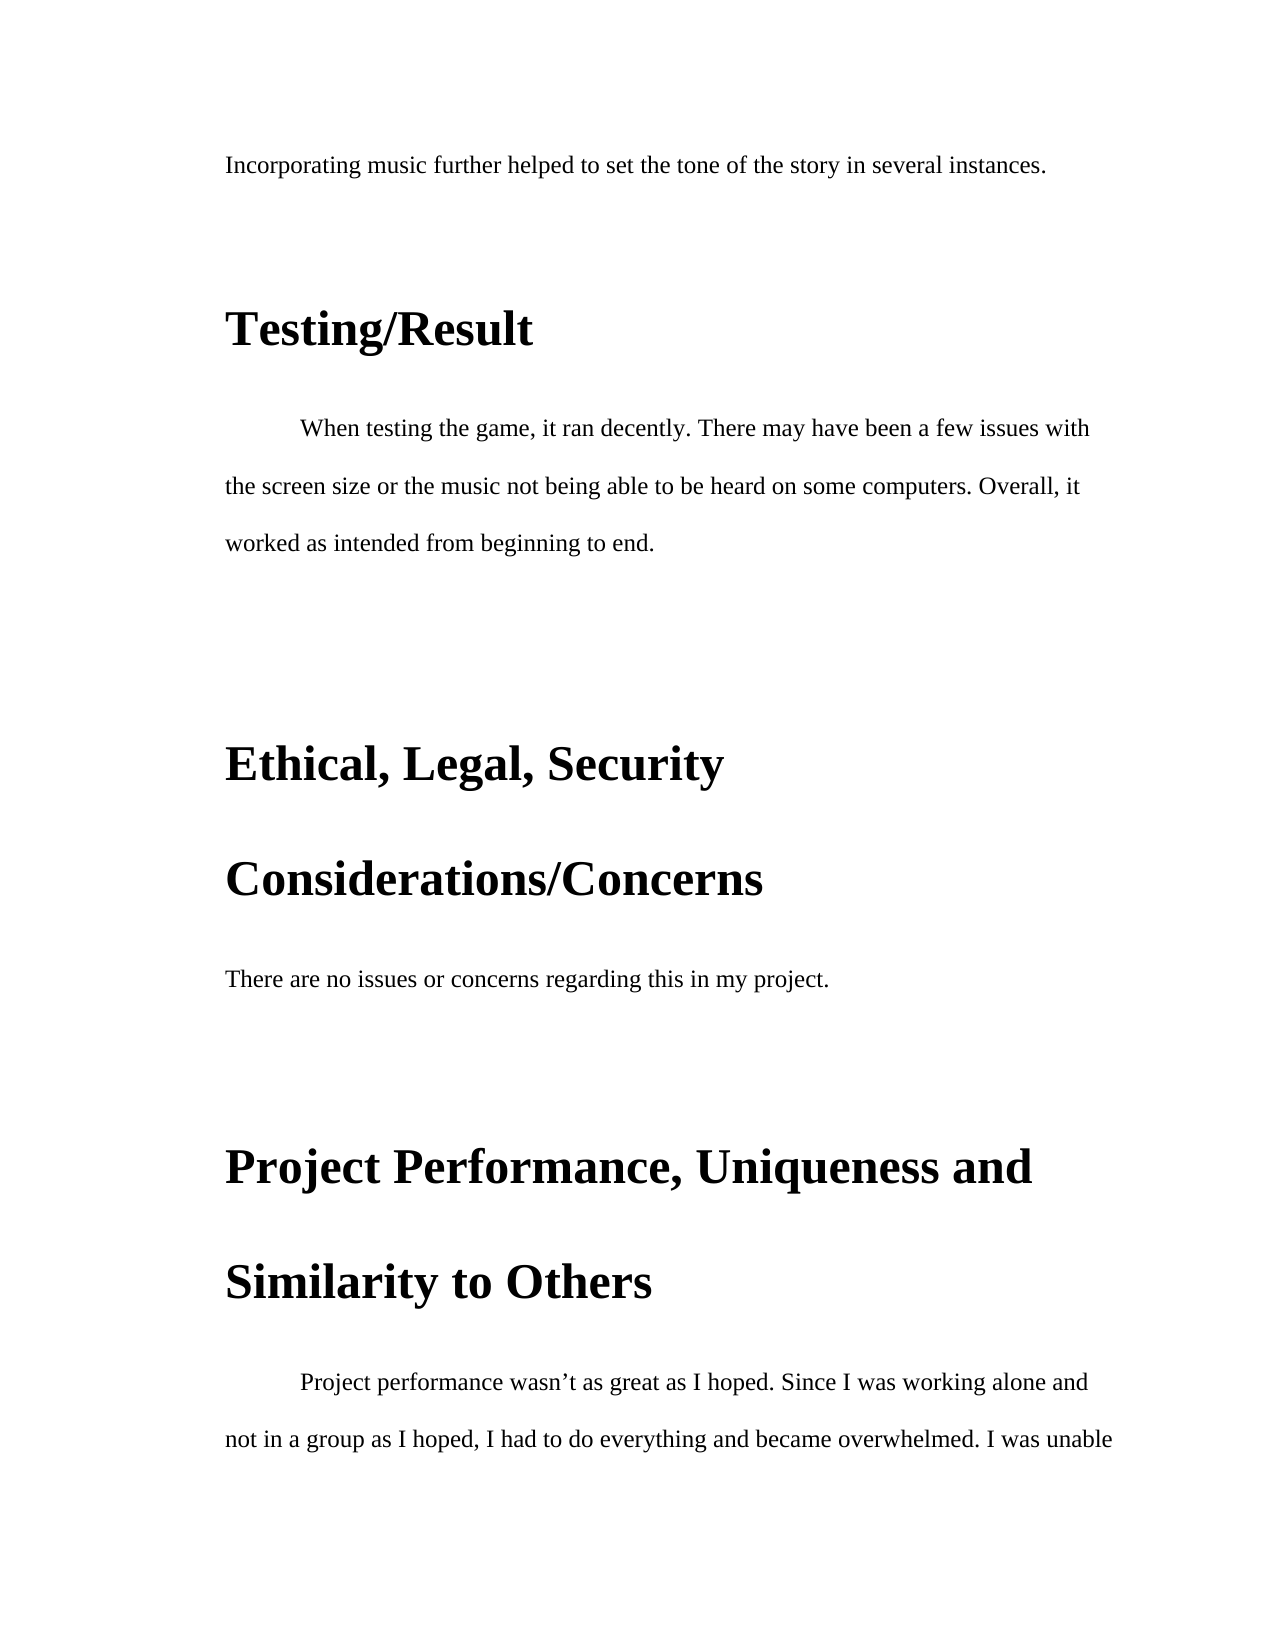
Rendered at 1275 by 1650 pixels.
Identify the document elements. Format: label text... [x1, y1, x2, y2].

list Ethical, Legal, Security Considerations/Concerns [225, 734, 1125, 907]
list Project Performance, Uniqueness and Similarity to Others [225, 1137, 1125, 1309]
list There are no issues or concerns regarding this in my project. [225, 964, 1125, 993]
list When testing the game, it ran decently. There may have been a few issues with the screen size or the music not being able to be heard on some computers. Overall, it worked as intended from beginning to end. [225, 413, 1125, 557]
text Incorporating music further helped to set the tone of the story in several instances. [150, 150, 1125, 179]
list Testing/Result [225, 298, 1125, 356]
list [225, 1367, 1125, 1453]
